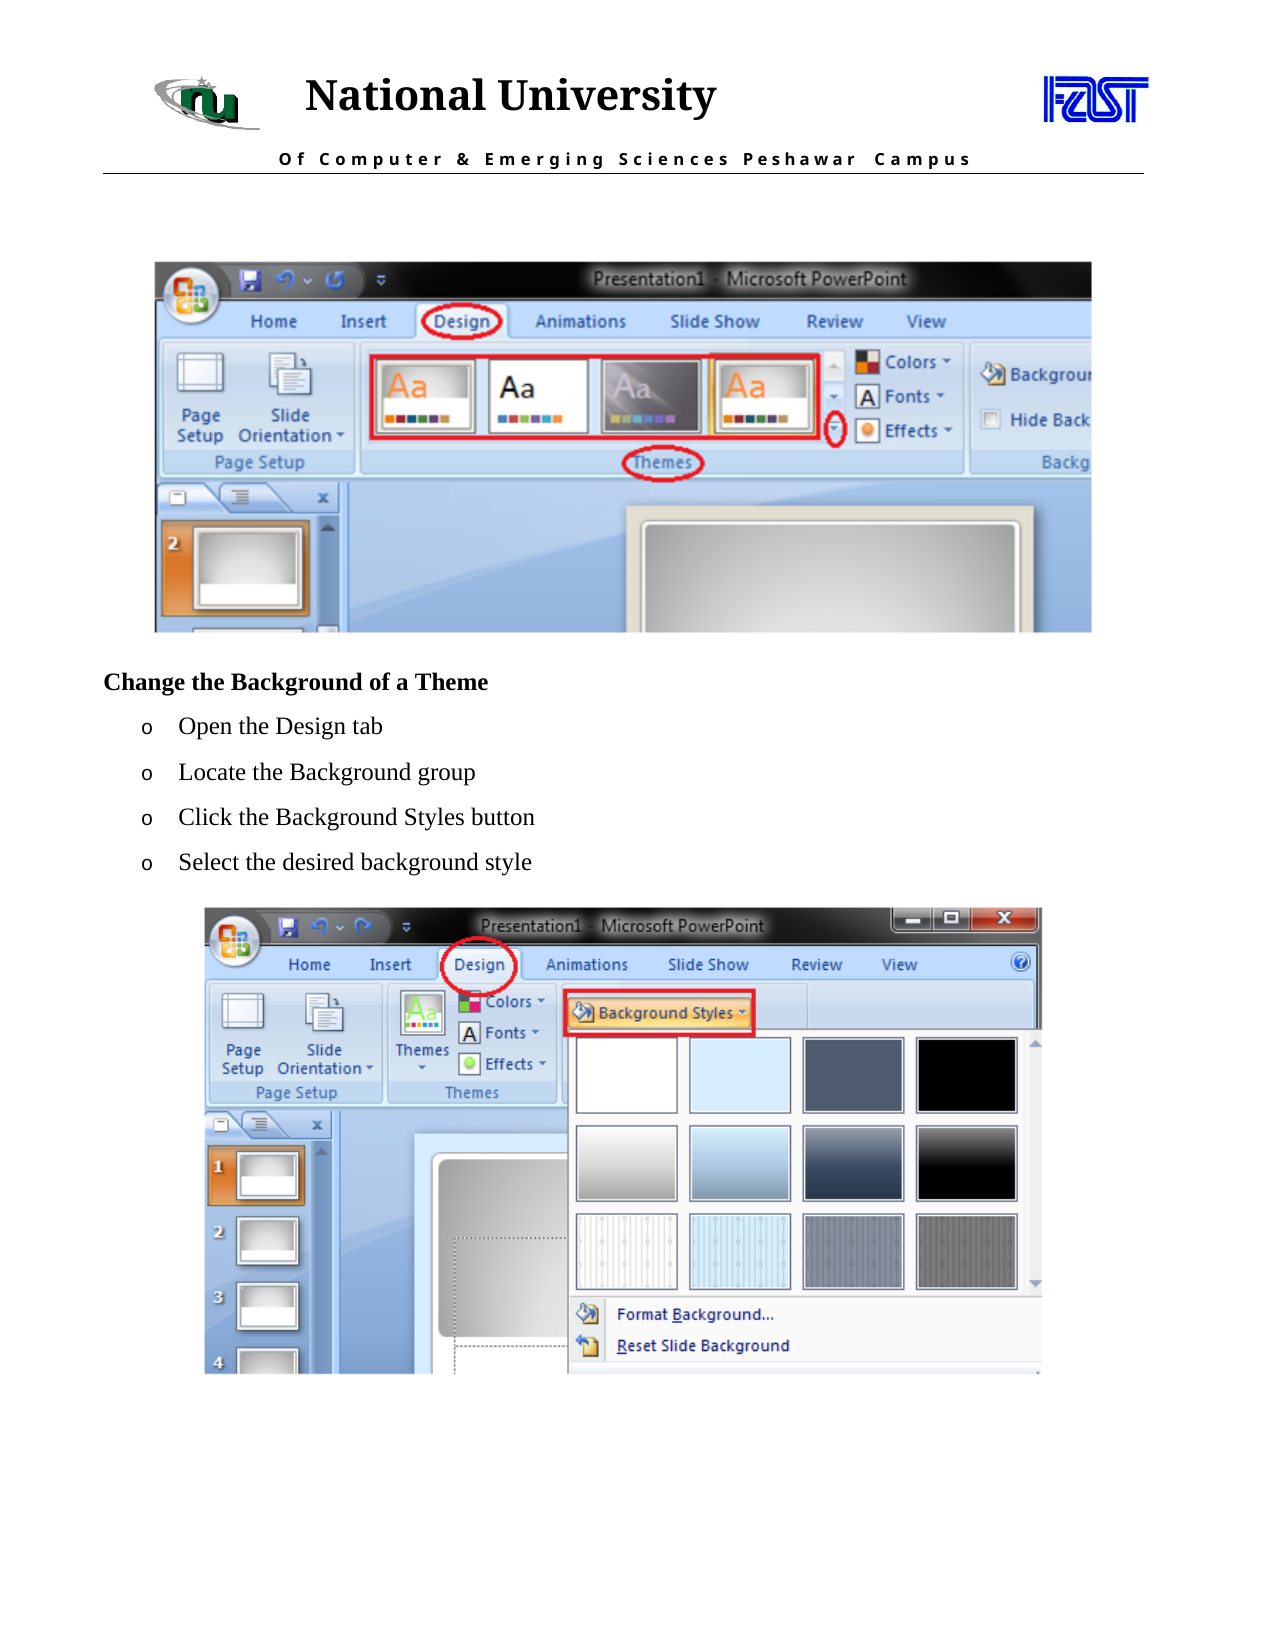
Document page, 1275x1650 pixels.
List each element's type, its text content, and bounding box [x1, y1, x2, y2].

list Select the desired background style [141, 838, 1144, 877]
list Open the Design tab [141, 702, 1144, 741]
picture [1036, 75, 1152, 124]
list Locate the Background group [141, 747, 1144, 786]
subtitle Change the Background of a Theme [103, 667, 1144, 696]
list Click the Background Styles button [141, 792, 1144, 831]
picture [152, 259, 1095, 639]
picture [202, 906, 1045, 1377]
picture [153, 68, 260, 130]
